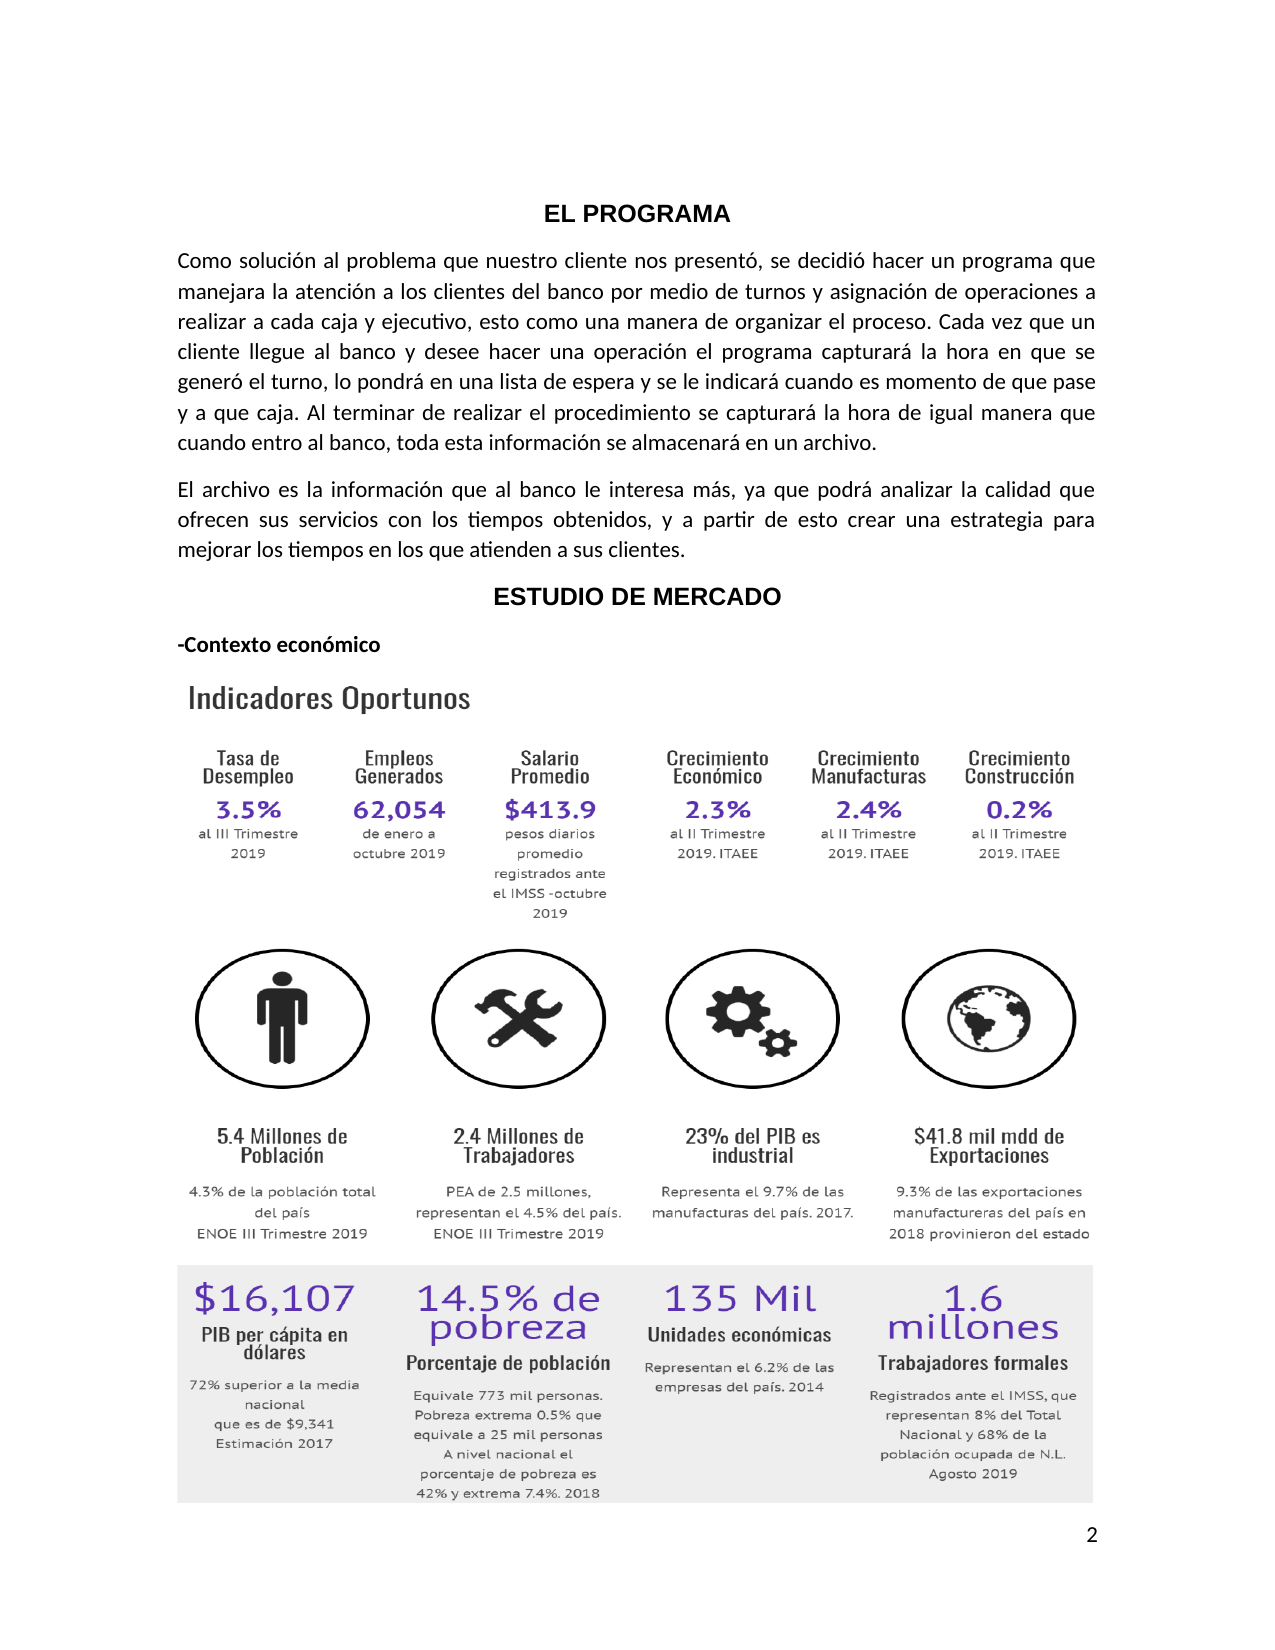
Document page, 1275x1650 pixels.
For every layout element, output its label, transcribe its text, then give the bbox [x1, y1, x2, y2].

picture [177, 676, 1097, 922]
picture [177, 940, 1095, 1247]
text -Contexto económico [177, 630, 1098, 658]
text Como solución al problema que nuestro cliente nos presentó, se decidió hacer un programa que manejara la atención a los clientes del banco por medio de turnos y asignación de operaciones a realizar a cada caja y ejecutivo, esto como una manera de organizar el proceso. Cada vez que un cliente llegue al banco y desee hacer una operación el programa capturará la hora en que se generó el turno, lo pondrá en una lista de espera y se le indicará cuando es momento de que pase y a que caja. Al terminar de realizar el procedimiento se capturará la hora de igual manera que cuando entro al banco, toda esta información se almacenará en un archivo. [177, 247, 1098, 456]
picture [177, 1265, 1094, 1503]
text ESTUDIO DE MERCADO [177, 582, 1098, 611]
text El archivo es la información que al banco le interesa más, ya que podrá analizar la calidad que ofrecen sus servicios con los tiempos obtenidos, y a partir de esto crear una estrategia para mejorar los tiempos en los que atienden a sus clientes. [177, 475, 1098, 563]
text EL PROGRAMA [177, 199, 1098, 228]
